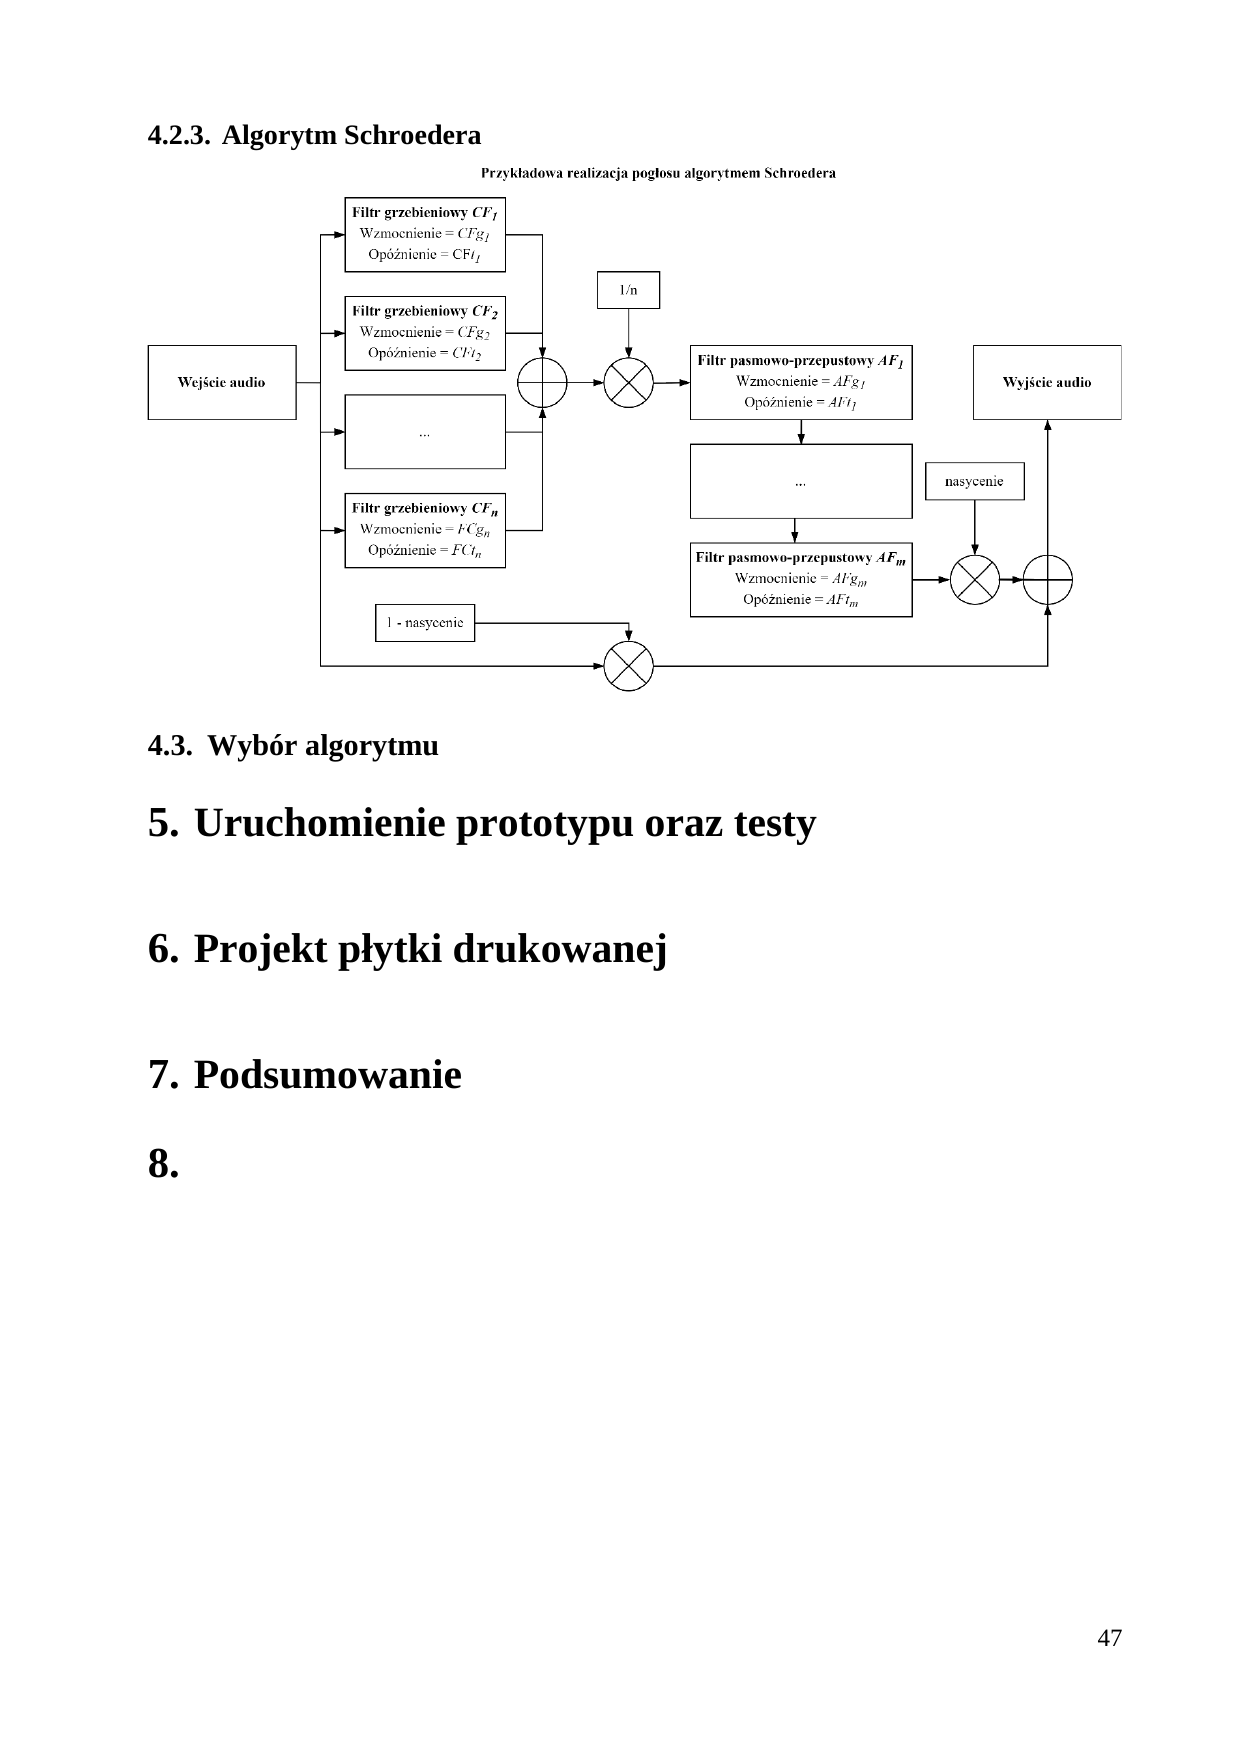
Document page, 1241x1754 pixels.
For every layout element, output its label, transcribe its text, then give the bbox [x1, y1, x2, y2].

picture [147, 160, 1122, 702]
subtitle Wybór algorytmu [148, 727, 1122, 761]
subtitle Uruchomienie prototypu oraz testy [148, 797, 1122, 846]
subtitle Podsumowanie [148, 1049, 1122, 1098]
subtitle Projekt płytki drukowanej [148, 923, 1122, 972]
subtitle Algorytm Schroedera [148, 118, 1122, 151]
